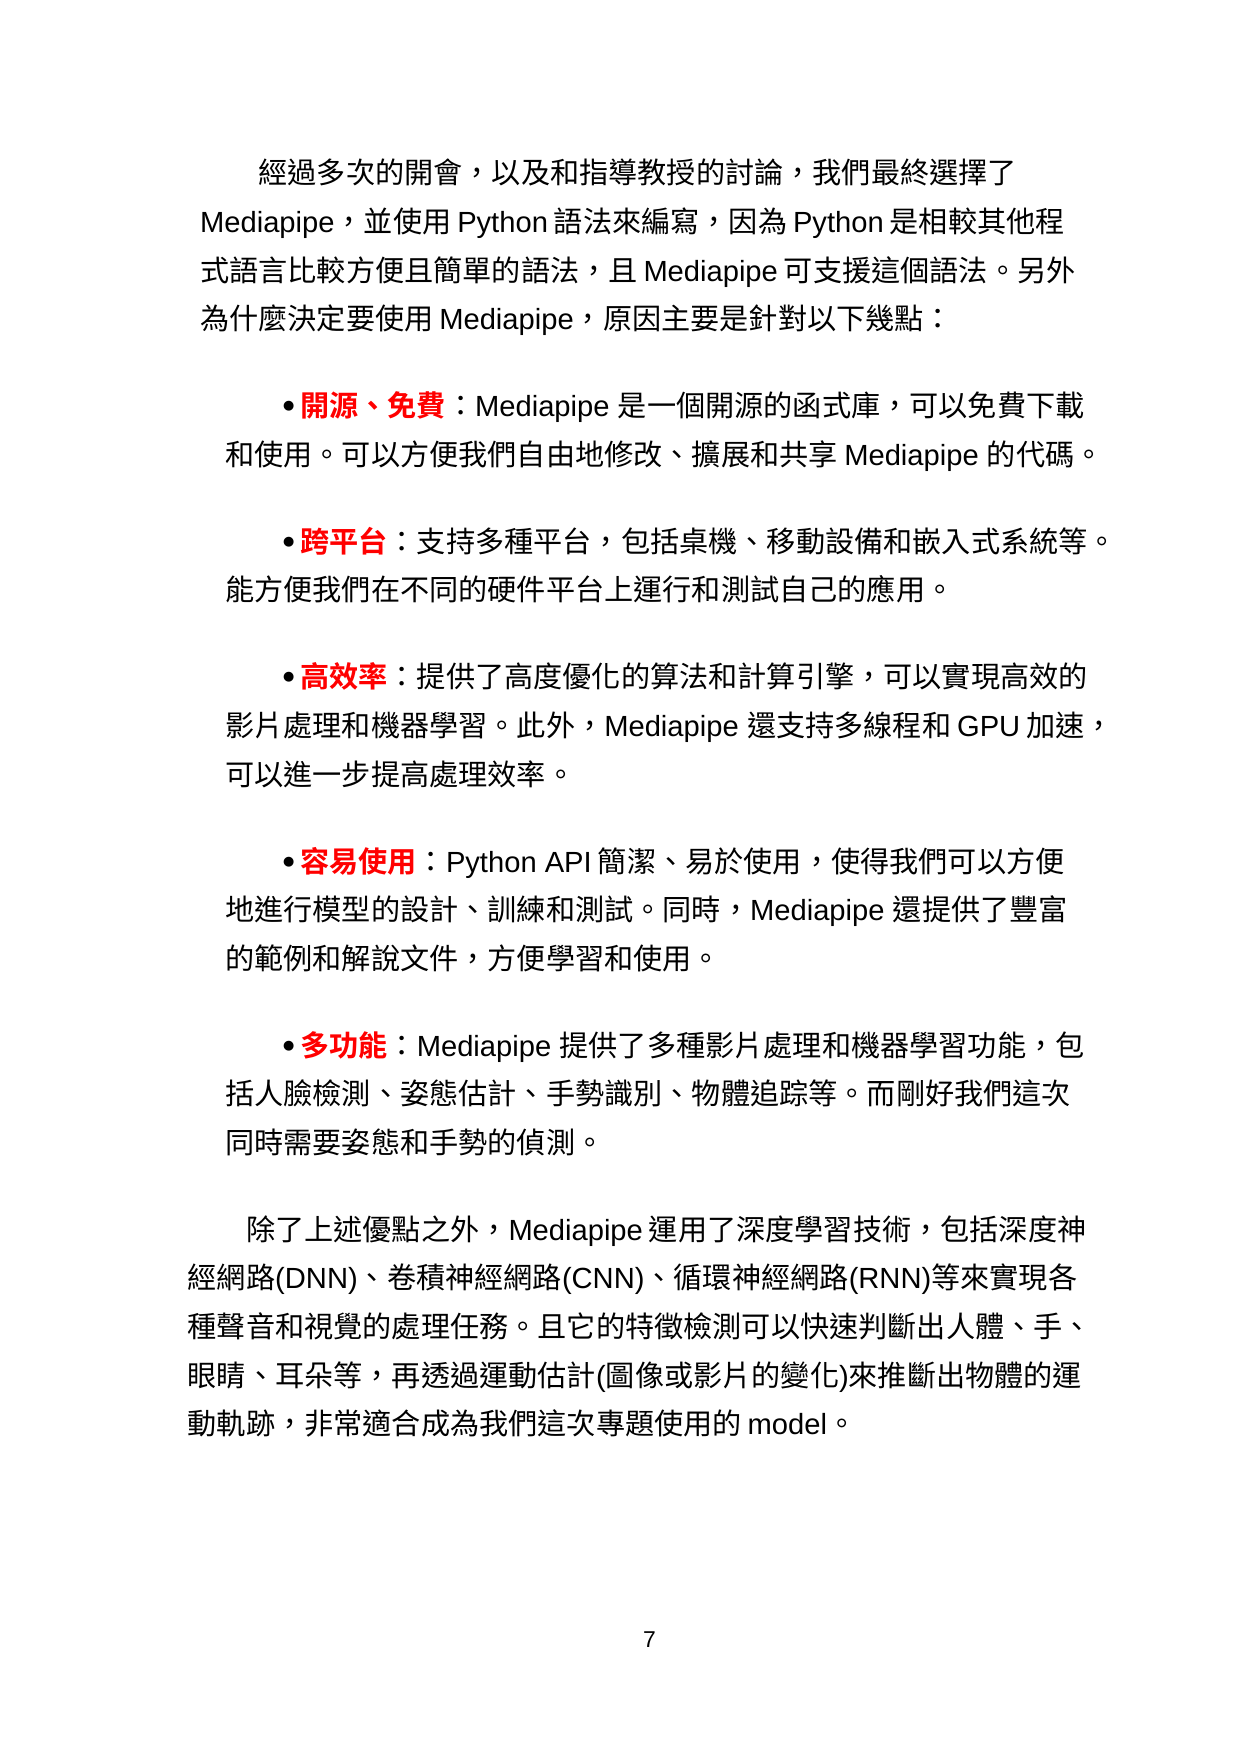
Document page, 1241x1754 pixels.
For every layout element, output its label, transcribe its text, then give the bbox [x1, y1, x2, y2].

list 高效率：提供了高度優化的算法和計算引擎，可以實現高效的影片處理和機器學習。此外，Mediapipe 還支持多線程和GPU加速，可以進一步提高處理效率。 [225, 654, 1090, 793]
text 經過多次的開會，以及和指導教授的討論，我們最終選擇了Mediapipe，並使用Python語法來編寫，因為Python是相較其他程式語言比較方便且簡單的語法，且Mediapipe可支援這個語法。另外為什麼決定要使用Mediapipe，原因主要是針對以下幾點： [200, 150, 1090, 338]
list 開源、免費：Mediapipe 是一個開源的函式庫，可以免費下載和使用。可以方便我們自由地修改、擴展和共享 Mediapipe 的代碼。 [225, 383, 1090, 473]
list 容易使用：Python API簡潔、易於使用，使得我們可以方便地進行模型的設計、訓練和測試。同時，Mediapipe 還提供了豐富的範例和解說文件，方便學習和使用。 [225, 838, 1090, 977]
list 多功能：Mediapipe 提供了多種影片處理和機器學習功能，包括人臉檢測、姿態估計、手勢識別、物體追踪等。而剛好我們這次同時需要姿態和手勢的偵測。 [225, 1022, 1090, 1162]
list 跨平台：支持多種平台，包括桌機、移動設備和嵌入式系統等。能方便我們在不同的硬件平台上運行和測試自己的應用。 [225, 518, 1090, 609]
text 除了上述優點之外，Mediapipe運用了深度學習技術，包括深度神經網路(DNN)、卷積神經網路(CNN)、循環神經網路(RNN)等來實現各種聲音和視覺的處理任務。且它的特徵檢測可以快速判斷出人體、手、眼睛、耳朵等，再透過運動估計(圖像或影片的變化)來推斷出物體的運動軌跡，非常適合成為我們這次專題使用的model。 [187, 1206, 1090, 1443]
